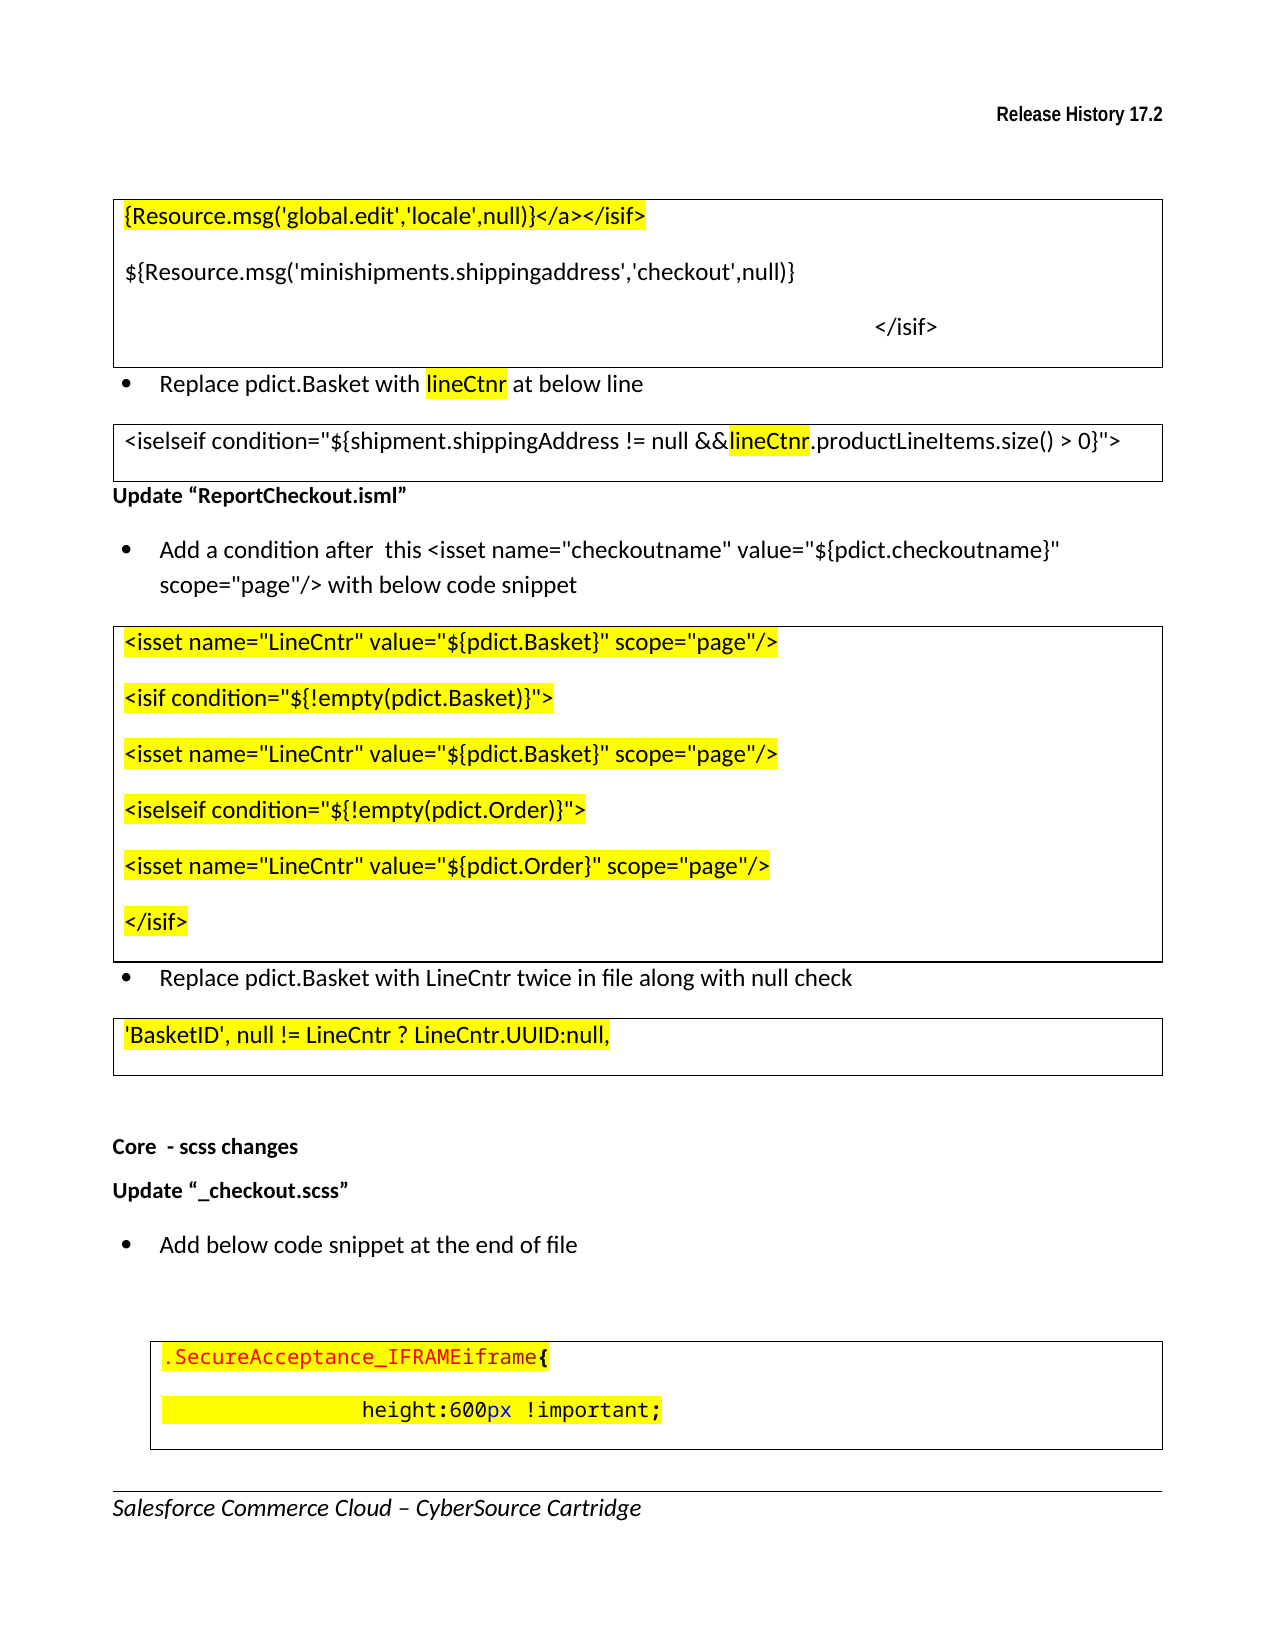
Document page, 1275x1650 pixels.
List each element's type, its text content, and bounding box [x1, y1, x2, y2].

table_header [114, 200, 1162, 367]
table_header <iselseif condition="${shipment.shippingAddress != null &&lineCtnr.productLineItems.size() > 0}"> [114, 425, 1162, 481]
subtitle Update “ReportCheckout.isml” [112, 482, 1162, 510]
list Replace pdict.Basket with lineCtnr at below line [507, 368, 1162, 399]
table_header <isset name="LineCntr" value="${pdict.Basket}" scope="page"/> <isif condition="${!empty(pdict.Basket)}"> <isset name="LineCntr" value="${pdict.Basket}" scope="page"/> <iselseif condition="${!empty(pdict.Order)}"> <isset name="LineCntr" value="${pdict.Order}" scope="page"/> </isif> [114, 627, 1162, 961]
subtitle Update “_checkout.scss” [112, 1176, 1162, 1204]
table_header 'BasketID', null != LineCntr ? LineCntr.UUID:null, [114, 1019, 1162, 1075]
list Replace pdict.Basket with lineCtnr at below line [122, 368, 426, 399]
list Replace pdict.Basket with LineCntr twice in file along with null check [122, 963, 1162, 993]
list Add a condition after this <isset name="checkoutname" value="${pdict.checkoutname}" scope="page"/> with below code snippet [122, 535, 1162, 600]
list Add below code snippet at the end of file [122, 1229, 1162, 1260]
subtitle Core - scss changes [112, 1132, 1162, 1160]
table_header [151, 1342, 1162, 1449]
